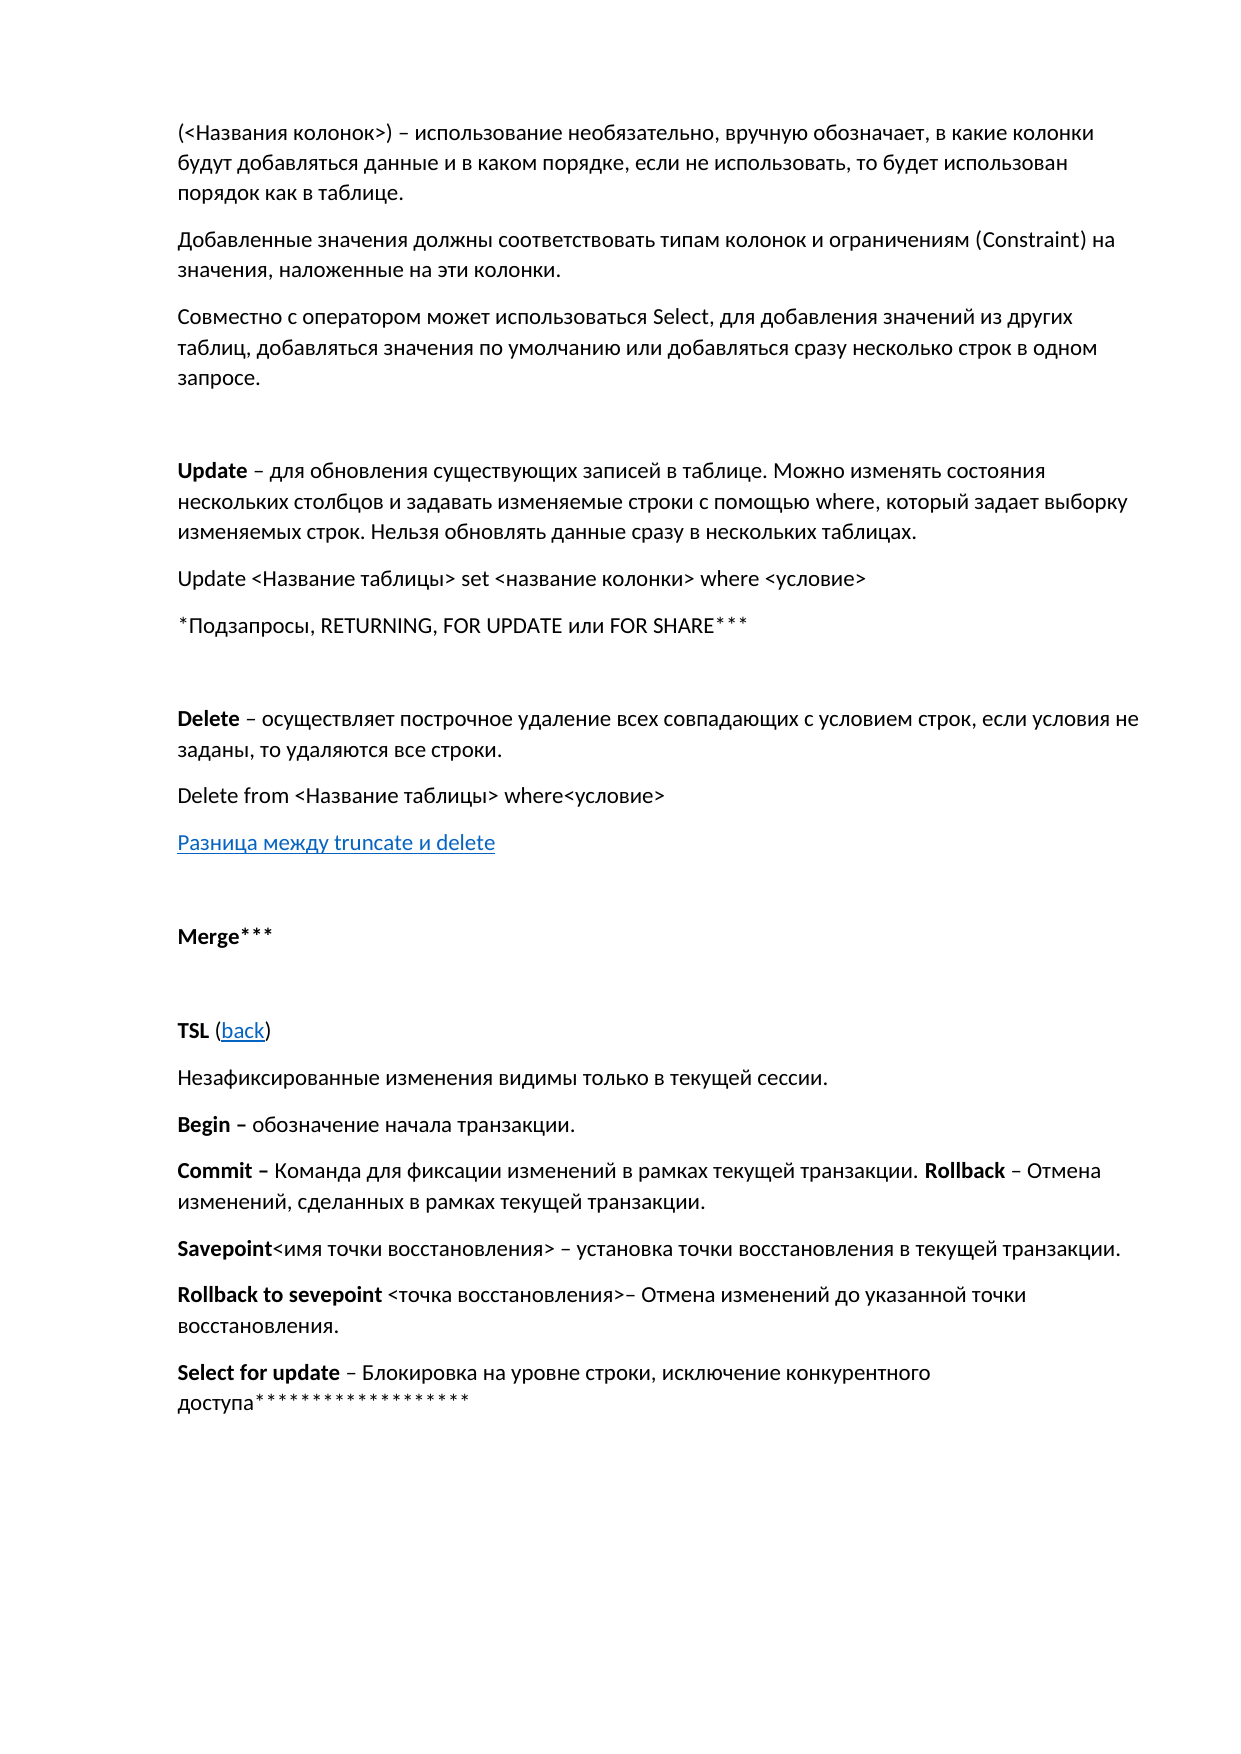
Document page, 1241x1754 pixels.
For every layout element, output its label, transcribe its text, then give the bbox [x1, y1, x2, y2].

text *Подзапросы, RETURNING, FOR UPDATE или FOR SHARE*** [177, 611, 1152, 639]
text (<Названия колонок>) – использование необязательно, вручную обозначает, в какие колонки будут добавляться данные и в каком порядке, если не использовать, то будет использован порядок как в таблице. [177, 118, 1152, 207]
text Update <Название таблицы> set <название колонки> where <условие> [177, 564, 1152, 592]
text Совместно с оператором может использоваться Select, для добавления значений из других таблиц, добавляться значения по умолчанию или добавляться сразу несколько строк в одном запросе. [177, 302, 1152, 391]
text Begin – обозначение начала транзакции. [177, 1110, 1152, 1138]
text Commit – Команда для фиксации изменений в рамках текущей транзакции. Rollback – Отмена изменений, сделанных в рамках текущей транзакции. [177, 1157, 1152, 1215]
text Разница между truncate и delete [177, 828, 1152, 857]
text Select for update – Блокировка на уровне строки, исключение конкурентного доступа******************* [177, 1358, 1152, 1416]
text Delete – осуществляет построчное удаление всех совпадающих с условием строк, если условия не заданы, то удаляются все строки. [177, 704, 1152, 763]
text Незафиксированные изменения видимы только в текущей сессии. [177, 1063, 1152, 1091]
text Добавленные значения должны соответствовать типам колонок и ограничениям (Constraint) на значения, наложенные на эти колонки. [177, 225, 1152, 284]
text Savepoint<имя точки восстановления> – установка точки восстановления в текущей транзакции. [177, 1234, 1152, 1262]
text Rollback to sevepoint <точка восстановления>– Отмена изменений до указанной точки восстановления. [177, 1281, 1152, 1339]
text Update – для обновления существующих записей в таблице. Можно изменять состояния нескольких столбцов и задавать изменяемые строки с помощью where, который задает выборку изменяемых строк. Нельзя обновлять данные сразу в нескольких таблицах. [177, 457, 1152, 545]
text TSL (back) [177, 1016, 1152, 1044]
text Delete from <Название таблицы> where<условие> [177, 782, 1152, 810]
text Merge*** [177, 922, 1152, 950]
